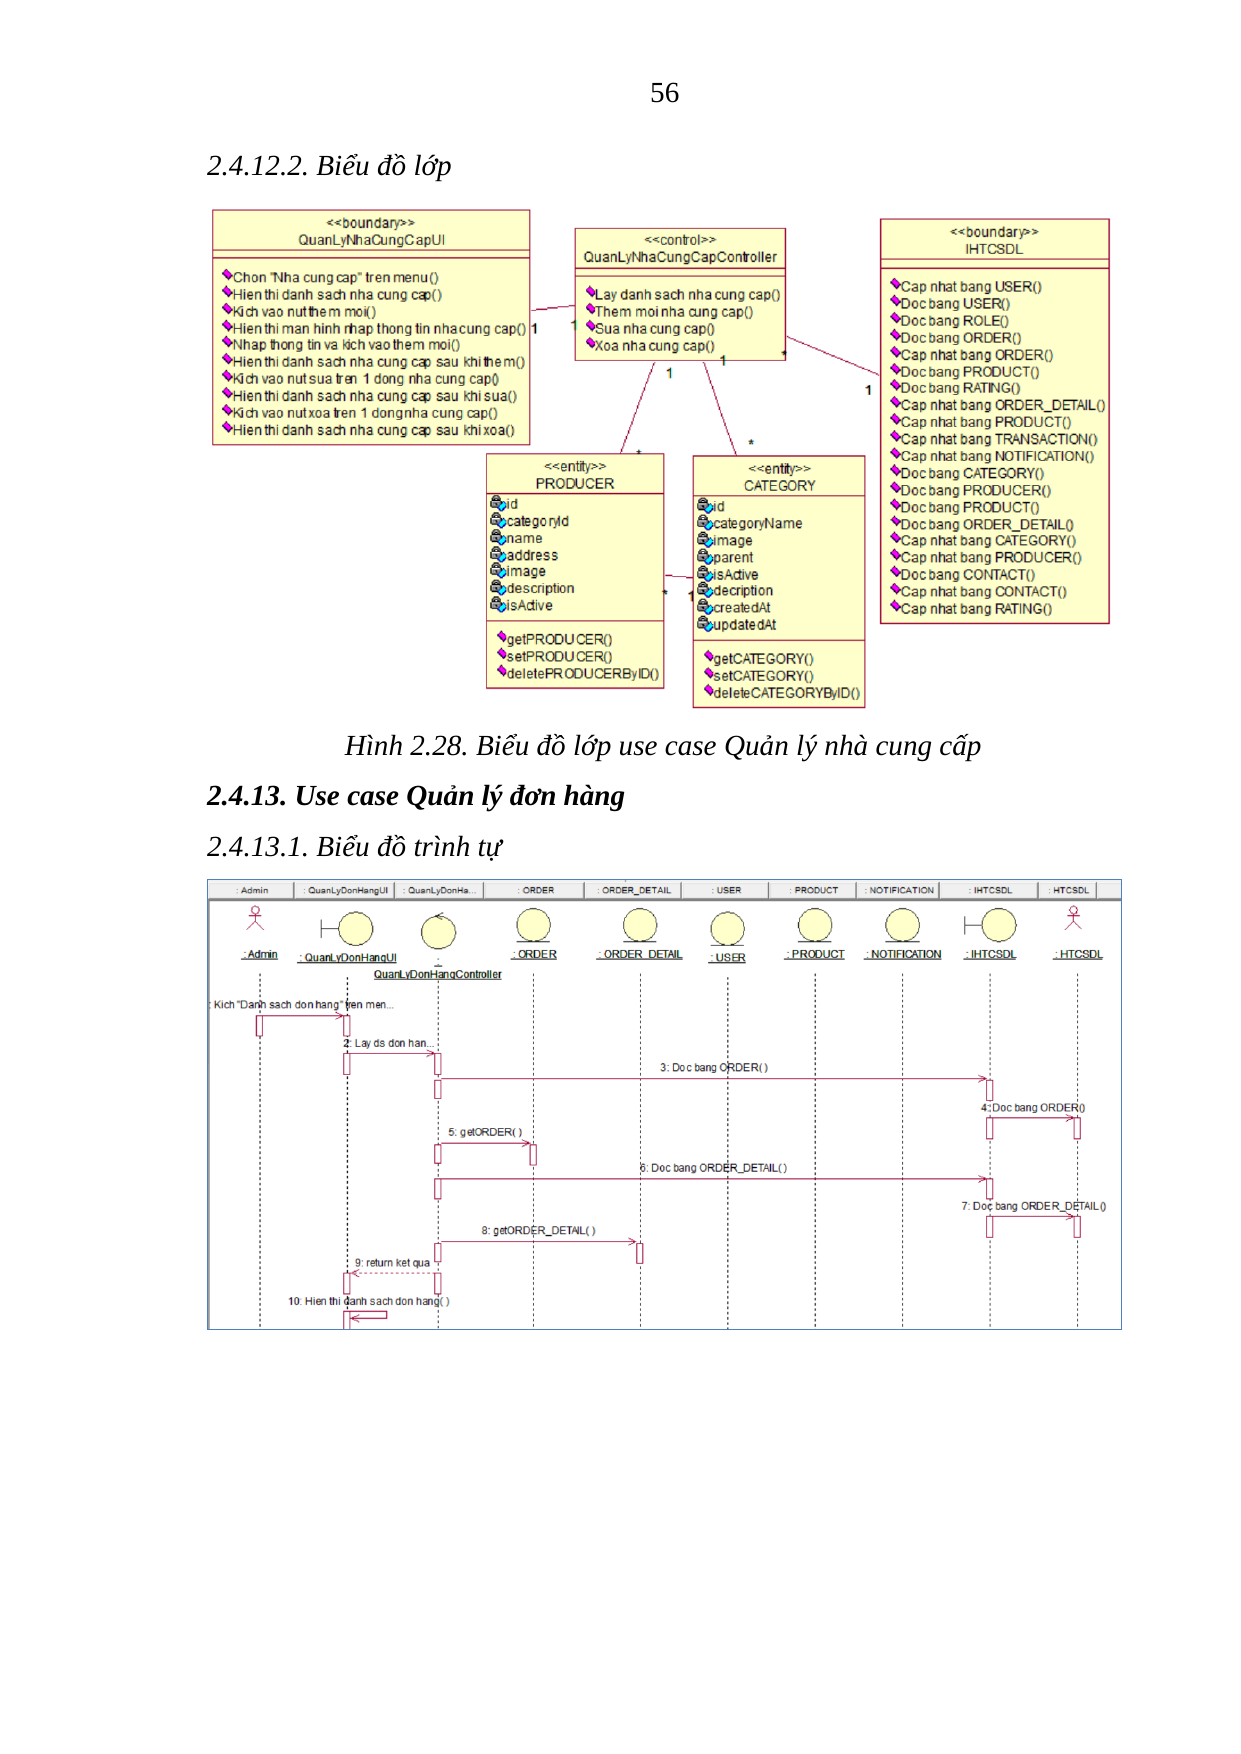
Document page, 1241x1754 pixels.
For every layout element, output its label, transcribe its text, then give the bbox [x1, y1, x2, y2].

picture [206, 198, 1123, 712]
text 2.4.13.1. Biểu đồ trình tự [207, 829, 1122, 862]
text 2.4.12.2. Biểu đồ lớp [207, 148, 1122, 181]
text 2.4.13. Use case Quản lý đơn hàng [207, 778, 1122, 812]
text Hình 2.28. Biểu đồ lớp use case Quản lý nhà cung cấp [207, 728, 1122, 762]
picture [208, 880, 1121, 1329]
